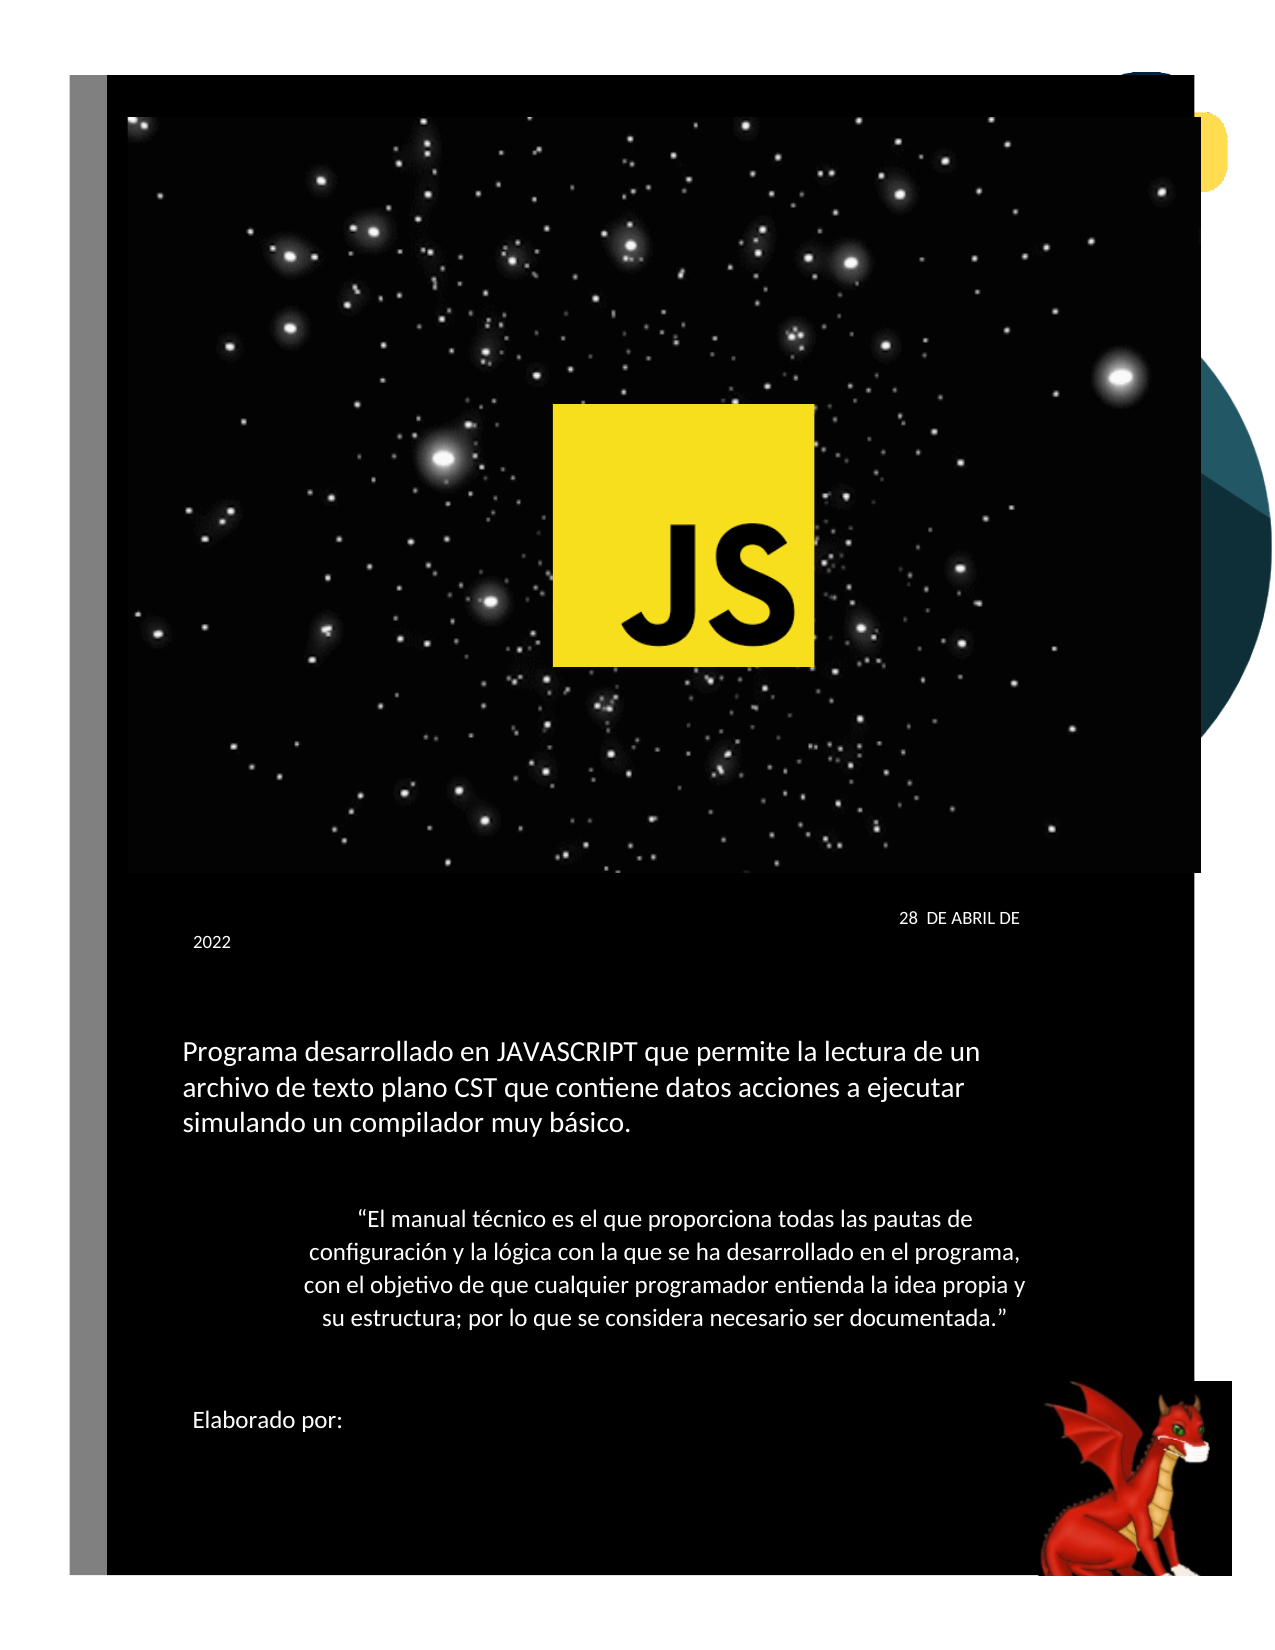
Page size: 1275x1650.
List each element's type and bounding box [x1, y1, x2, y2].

picture [1038, 1381, 1232, 1576]
picture [127, 72, 1272, 873]
